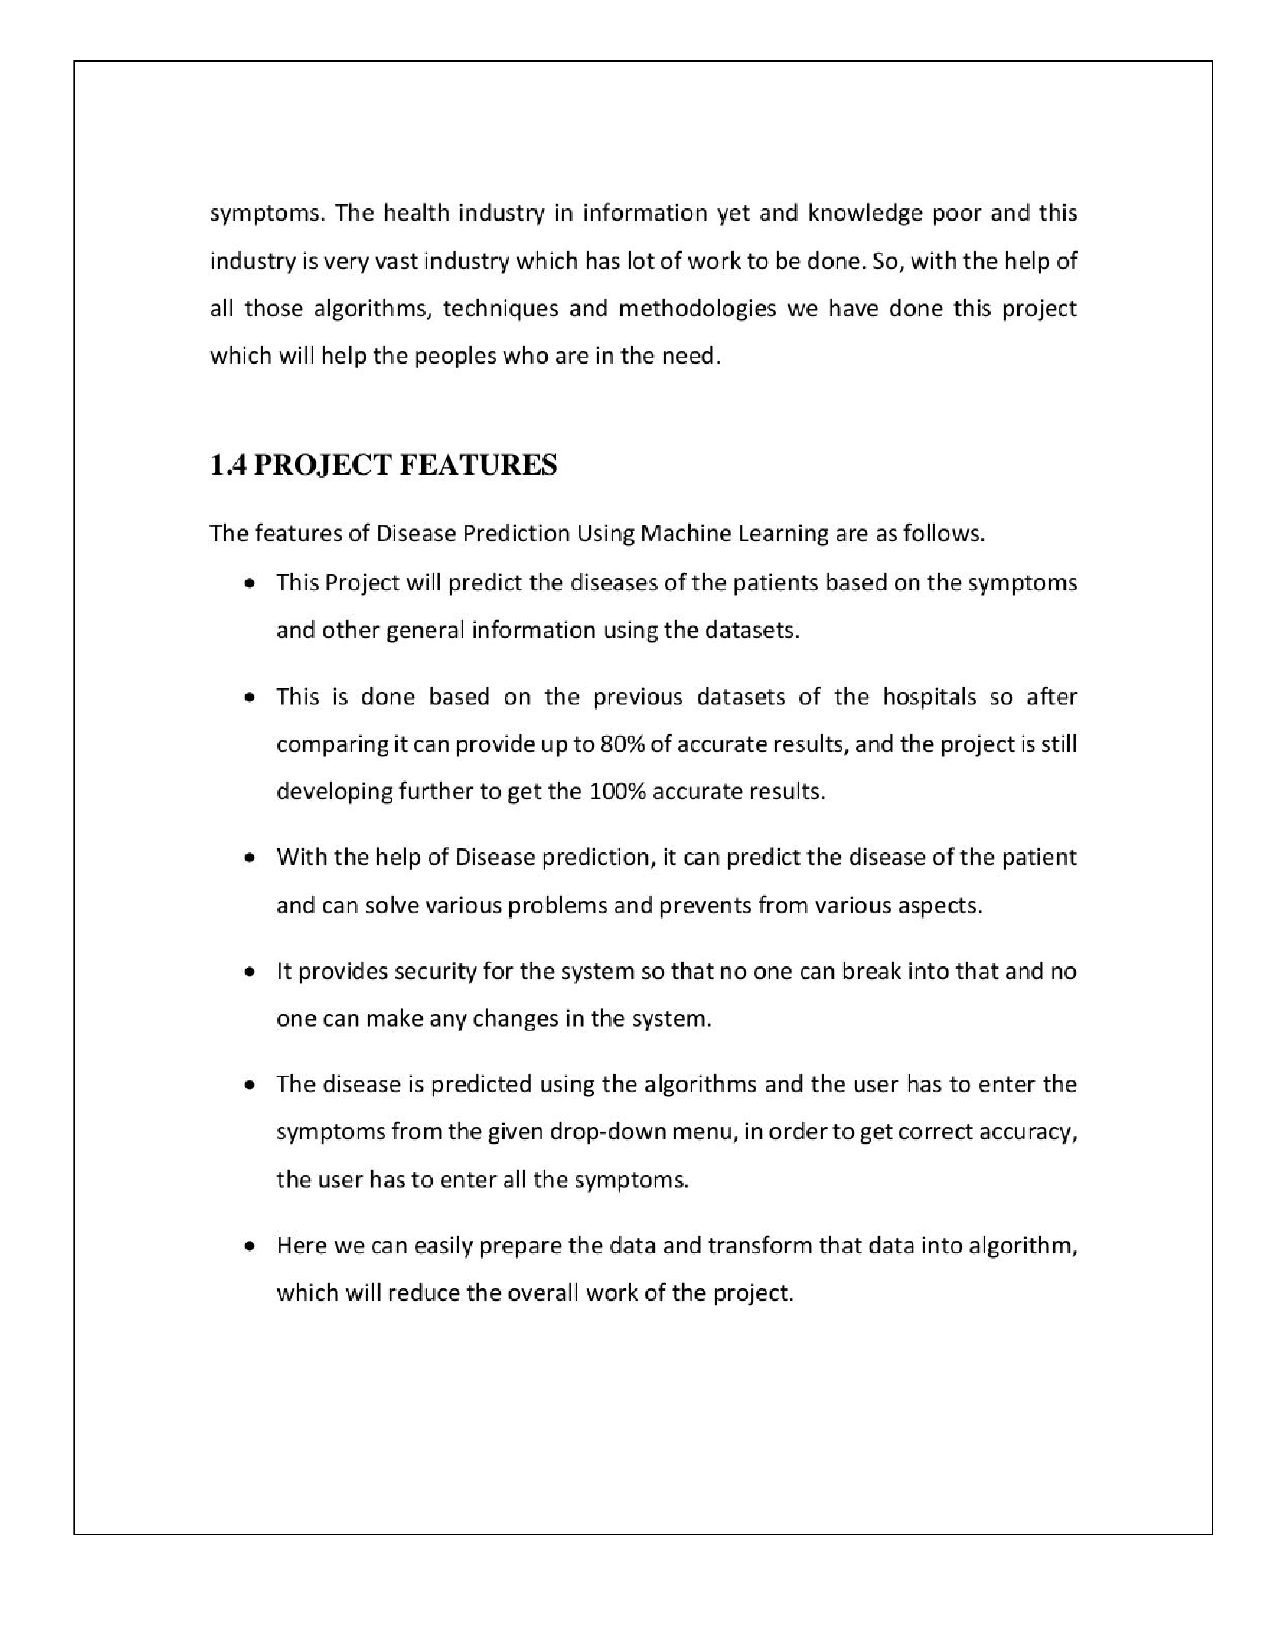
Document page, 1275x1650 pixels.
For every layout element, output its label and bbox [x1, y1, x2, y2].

picture [73, 60, 1213, 1535]
